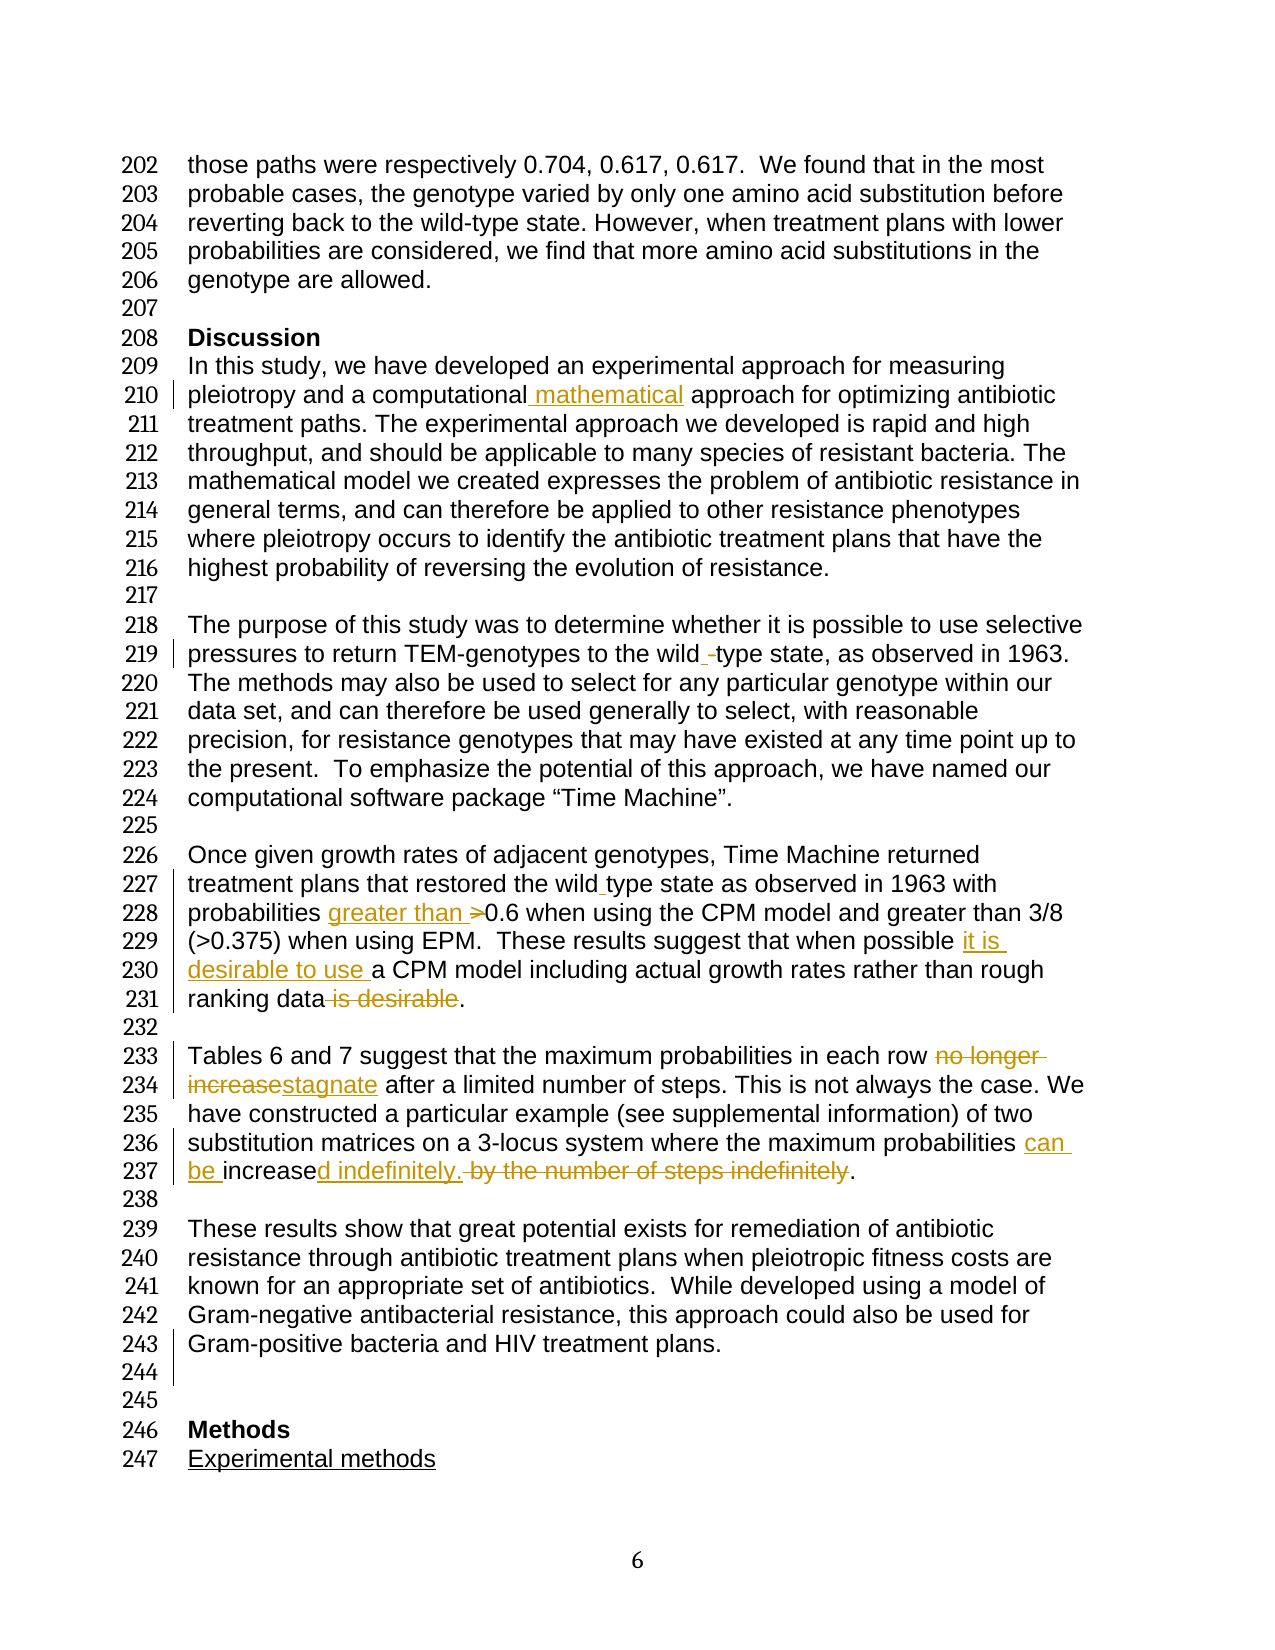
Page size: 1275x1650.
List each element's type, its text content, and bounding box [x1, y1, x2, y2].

text The purpose of this study was to determine whether it is possible to use selective pressures to return TEM-genotypes to the wildtype state, as observed in 1963. The methods may also be used to select for any particular genotype within our data set, and can therefore be used generally to select, with reasonable precision, for resistance genotypes that may have existed at any time point up to the present. To emphasize the potential of this approach, we have named our computational software package “Time Machine”. [187, 610, 1087, 811]
text Once given growth rates of adjacent genotypes, Time Machine returned treatment plans that restored the wildtype state as observed in 1963 with probabilities 0.6 when using the CPM model and greater than 3/8 (>0.375) when using EPM. These results suggest that when possible a CPM model including actual growth rates rather than rough ranking data. [187, 840, 1087, 1012]
text These results show that great potential exists for remediation of antibiotic resistance through antibiotic treatment plans when pleiotropic fitness costs are known for an appropriate set of antibiotics. While developed using a model of Gram-negative antibacterial resistance, this approach could also be used for Gram-positive bacteria and HIV treatment plans. [187, 1214, 1087, 1357]
text Methods [187, 1415, 1087, 1444]
text In this study, we have developed an experimental approach for measuring pleiotropy and a computational approach for optimizing antibiotic treatment paths. The experimental approach we developed is rapid and high throughput, and should be applicable to many species of resistant bacteria. The mathematical model we created expresses the problem of antibiotic resistance in general terms, and can therefore be applied to other resistance phenotypes where pleiotropy occurs to identify the antibiotic treatment plans that have the highest probability of reversing the evolution of resistance. [187, 351, 1087, 581]
text Tables 6 and 7 suggest that the maximum probabilities in each row after a limited number of steps. This is not always the case. We have constructed a particular example (see supplemental information) of two substitution matrices on a 3-locus system where the maximum probabilities increase. [187, 1041, 1087, 1185]
text Discussion [187, 322, 1087, 351]
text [187, 150, 1087, 294]
text Experimental methods [187, 1444, 1087, 1472]
